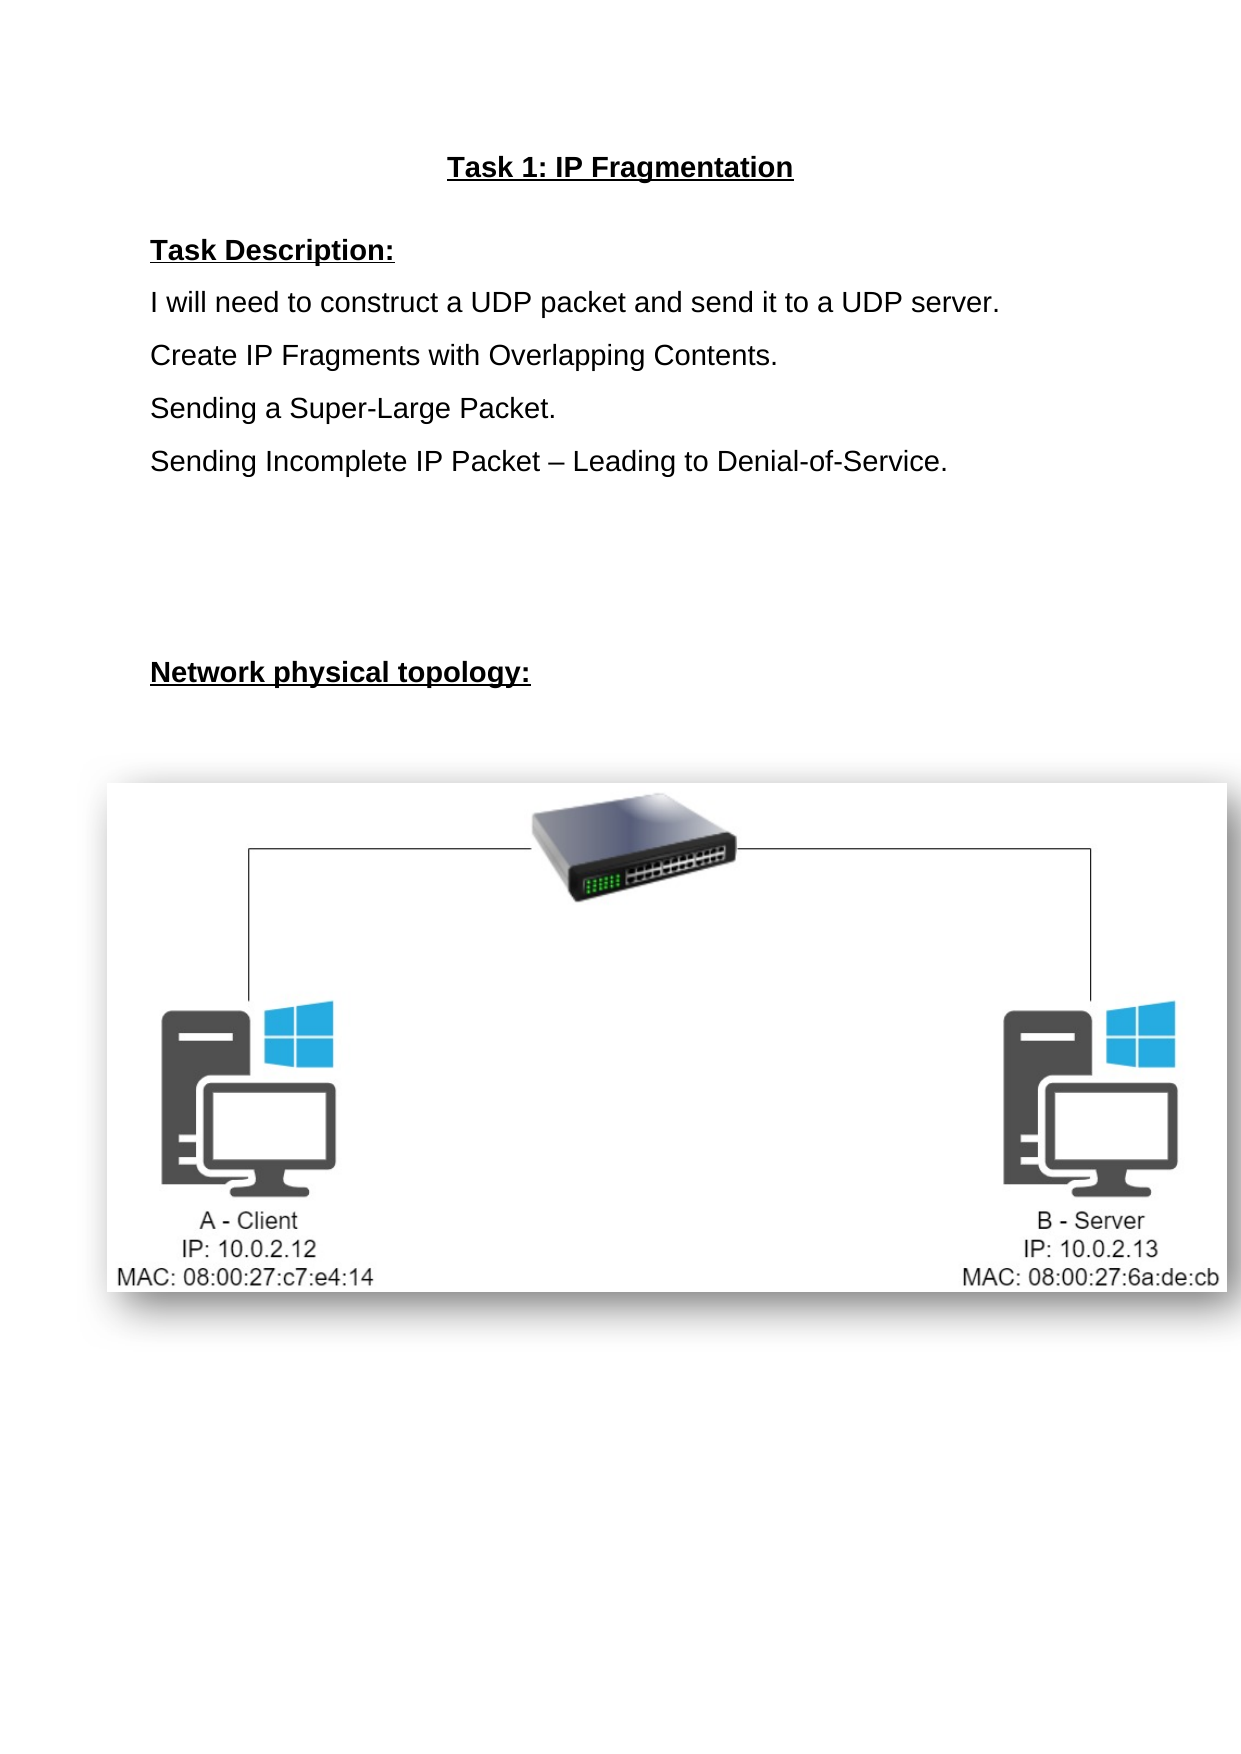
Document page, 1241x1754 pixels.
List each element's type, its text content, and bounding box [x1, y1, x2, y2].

text Task 1: IP Fragmentation [150, 150, 1090, 214]
text I will need to construct a UDP packet and send it to a UDP server. [150, 285, 1090, 319]
text Network physical topology: [150, 655, 1090, 689]
text Sending a Super-Large Packet. [150, 391, 1090, 424]
text Create IP Fragments with Overlapping Contents. [150, 338, 1090, 372]
text Sending Incomplete IP Packet – Leading to Denial-of-Service. [150, 444, 1090, 477]
text Task Description: [150, 233, 1090, 266]
picture [107, 783, 1227, 1292]
